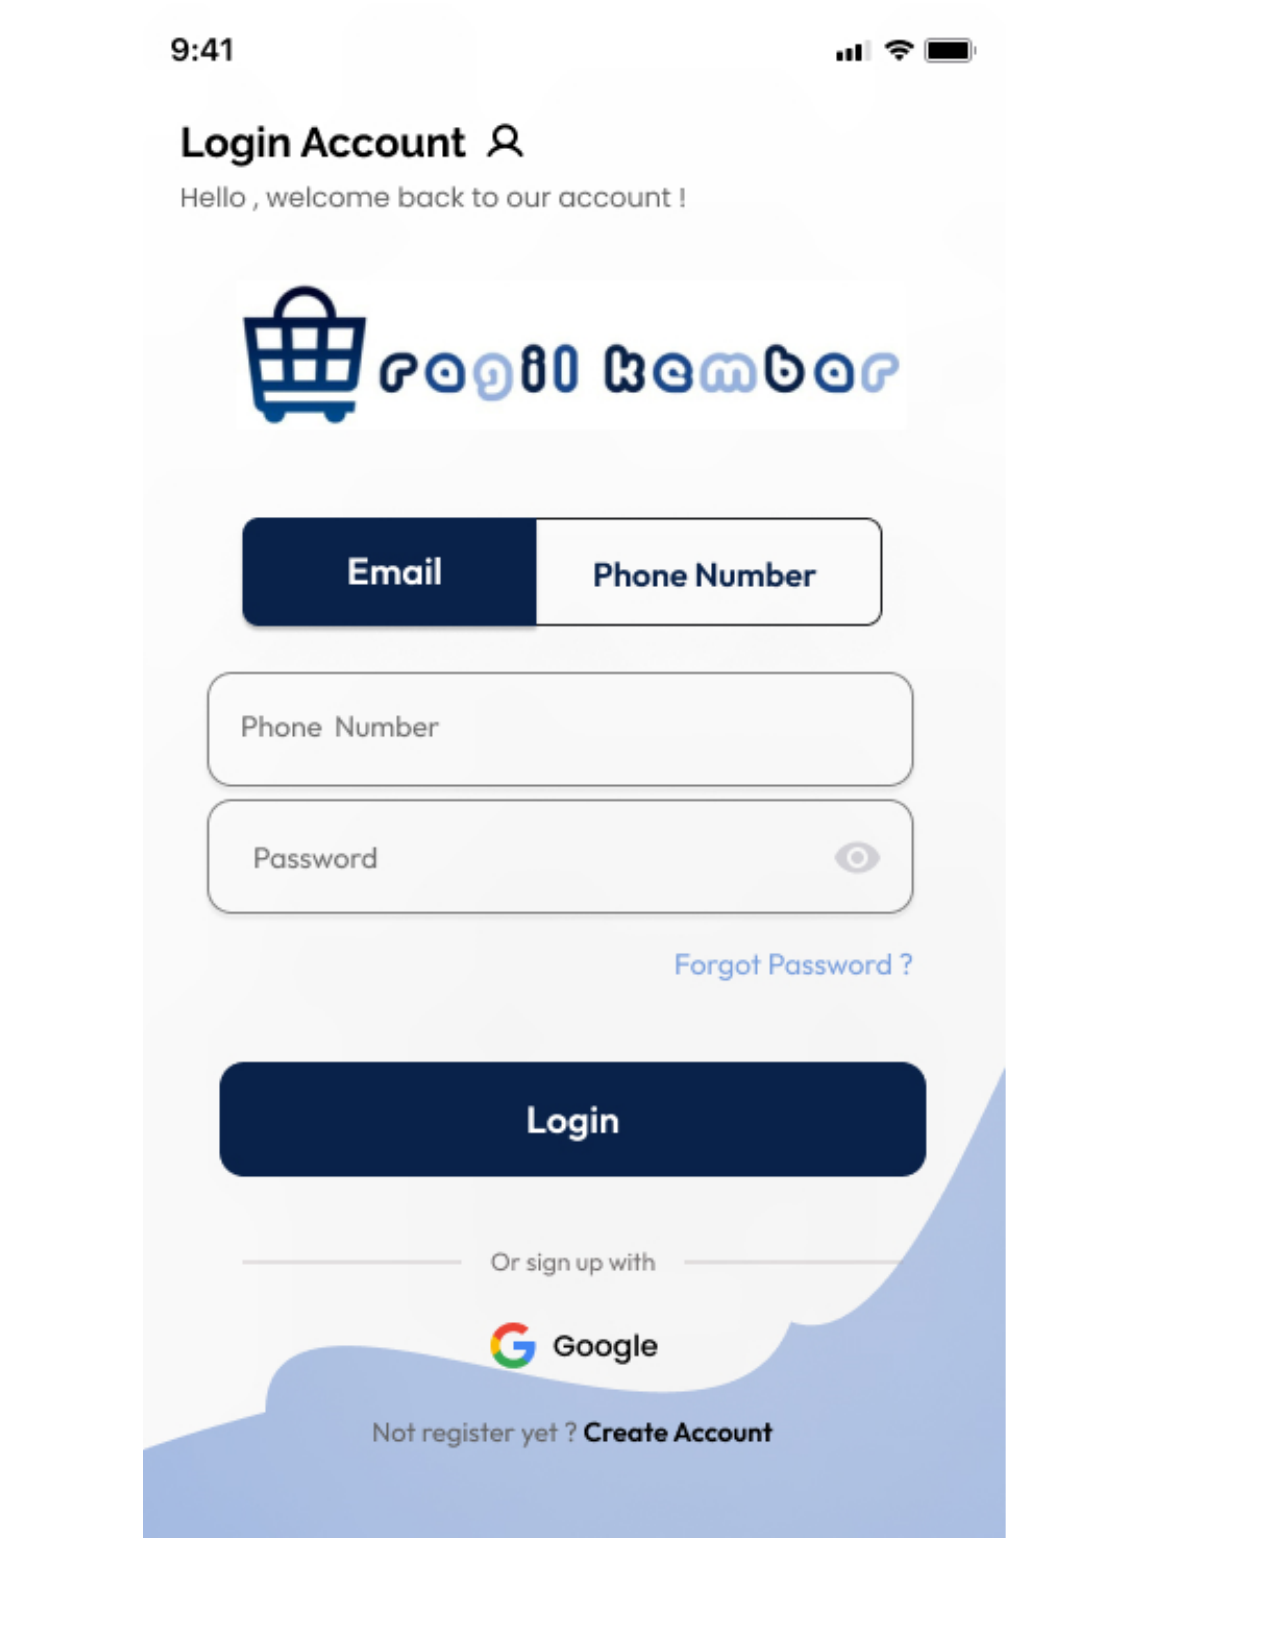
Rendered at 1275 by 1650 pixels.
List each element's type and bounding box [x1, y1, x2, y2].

picture [143, 3, 1006, 1538]
